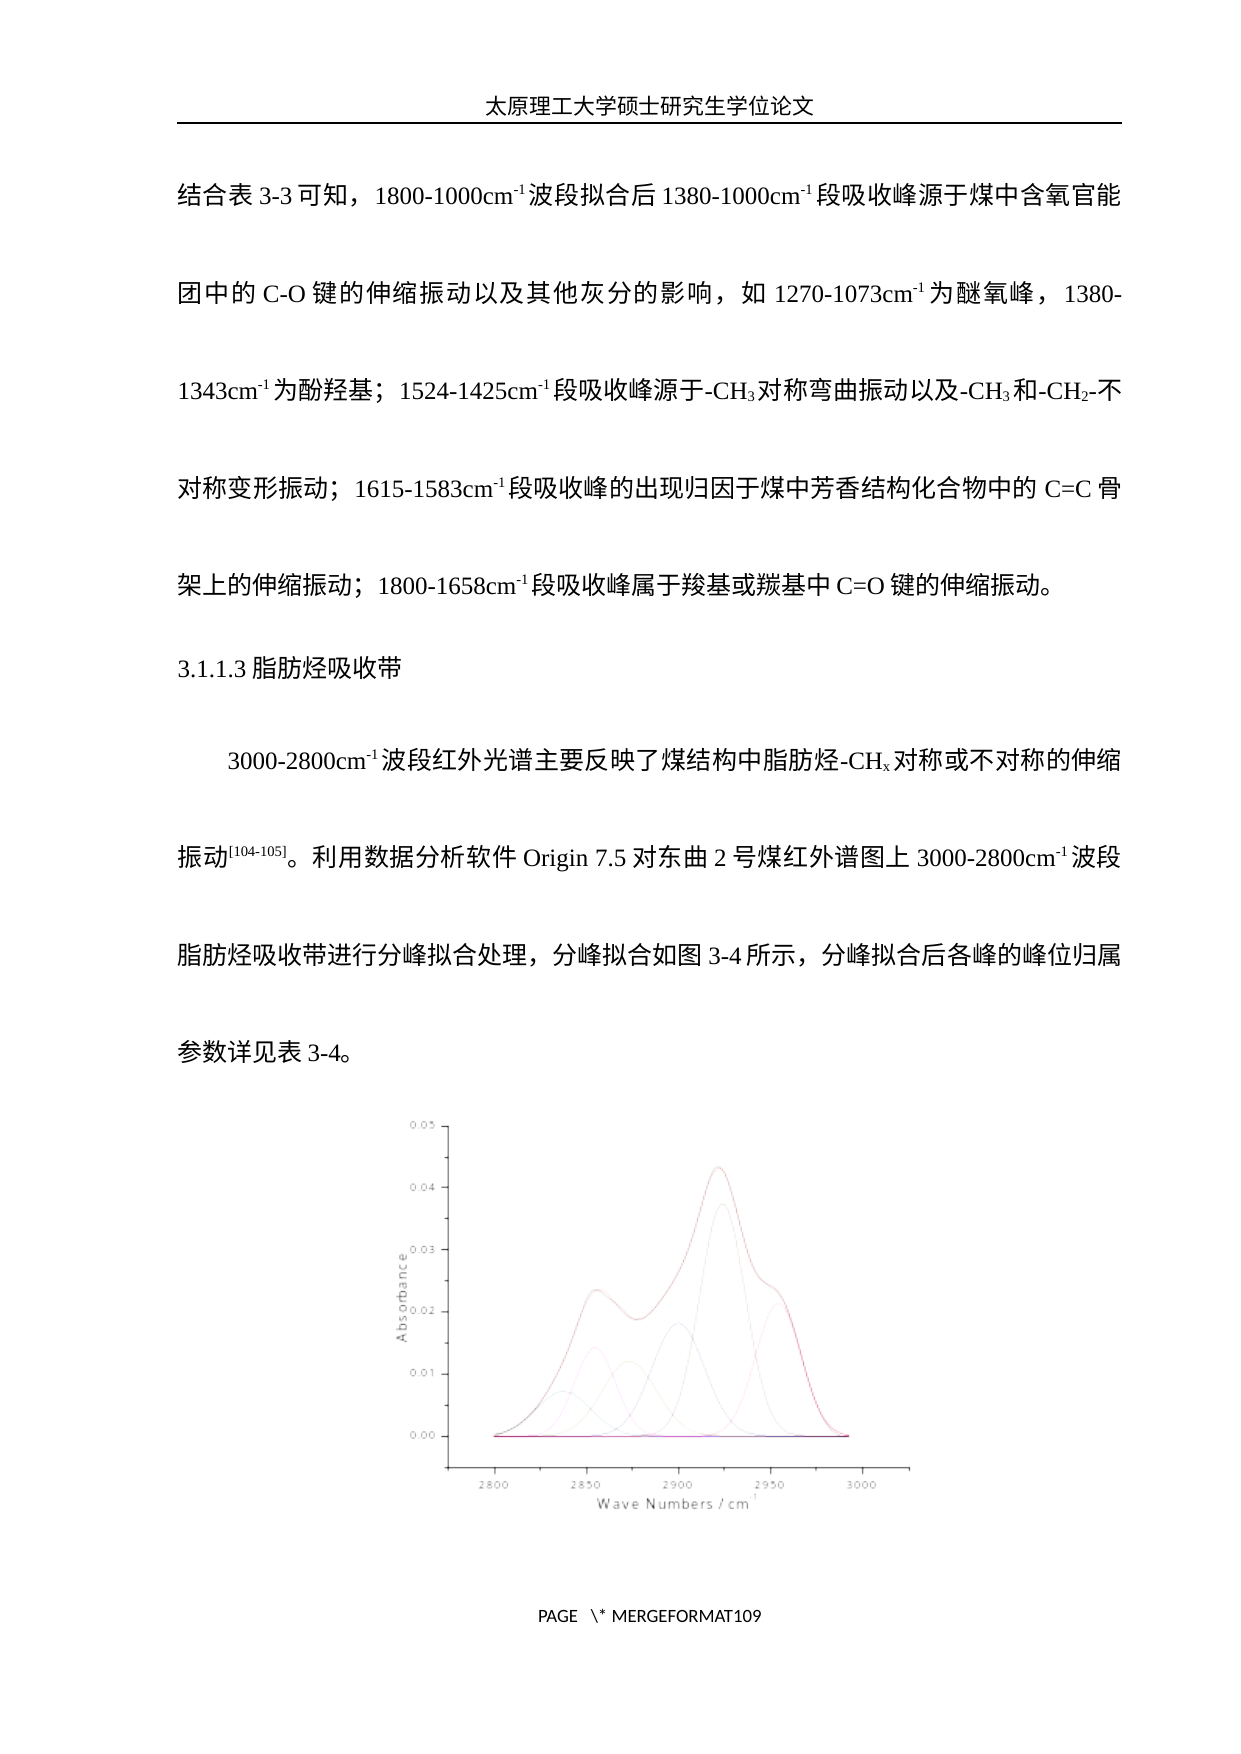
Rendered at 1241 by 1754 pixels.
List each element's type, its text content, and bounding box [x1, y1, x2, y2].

text 3000-2800cm-1波段红外光谱主要反映了煤结构中脂肪烃-CHx对称或不对称的伸缩振动[104-105]。利用数据分析软件Origin 7.5对东曲2号煤红外谱图上3000-2800cm-1波段脂肪烃吸收带进行分峰拟合处理，分峰拟合如图3-4所示，分峰拟合后各峰的峰位归属参数详见表3-4。 [177, 726, 1122, 1083]
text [177, 161, 1122, 616]
text 3.1.1.3 脂肪烃吸收带 [177, 634, 1122, 699]
